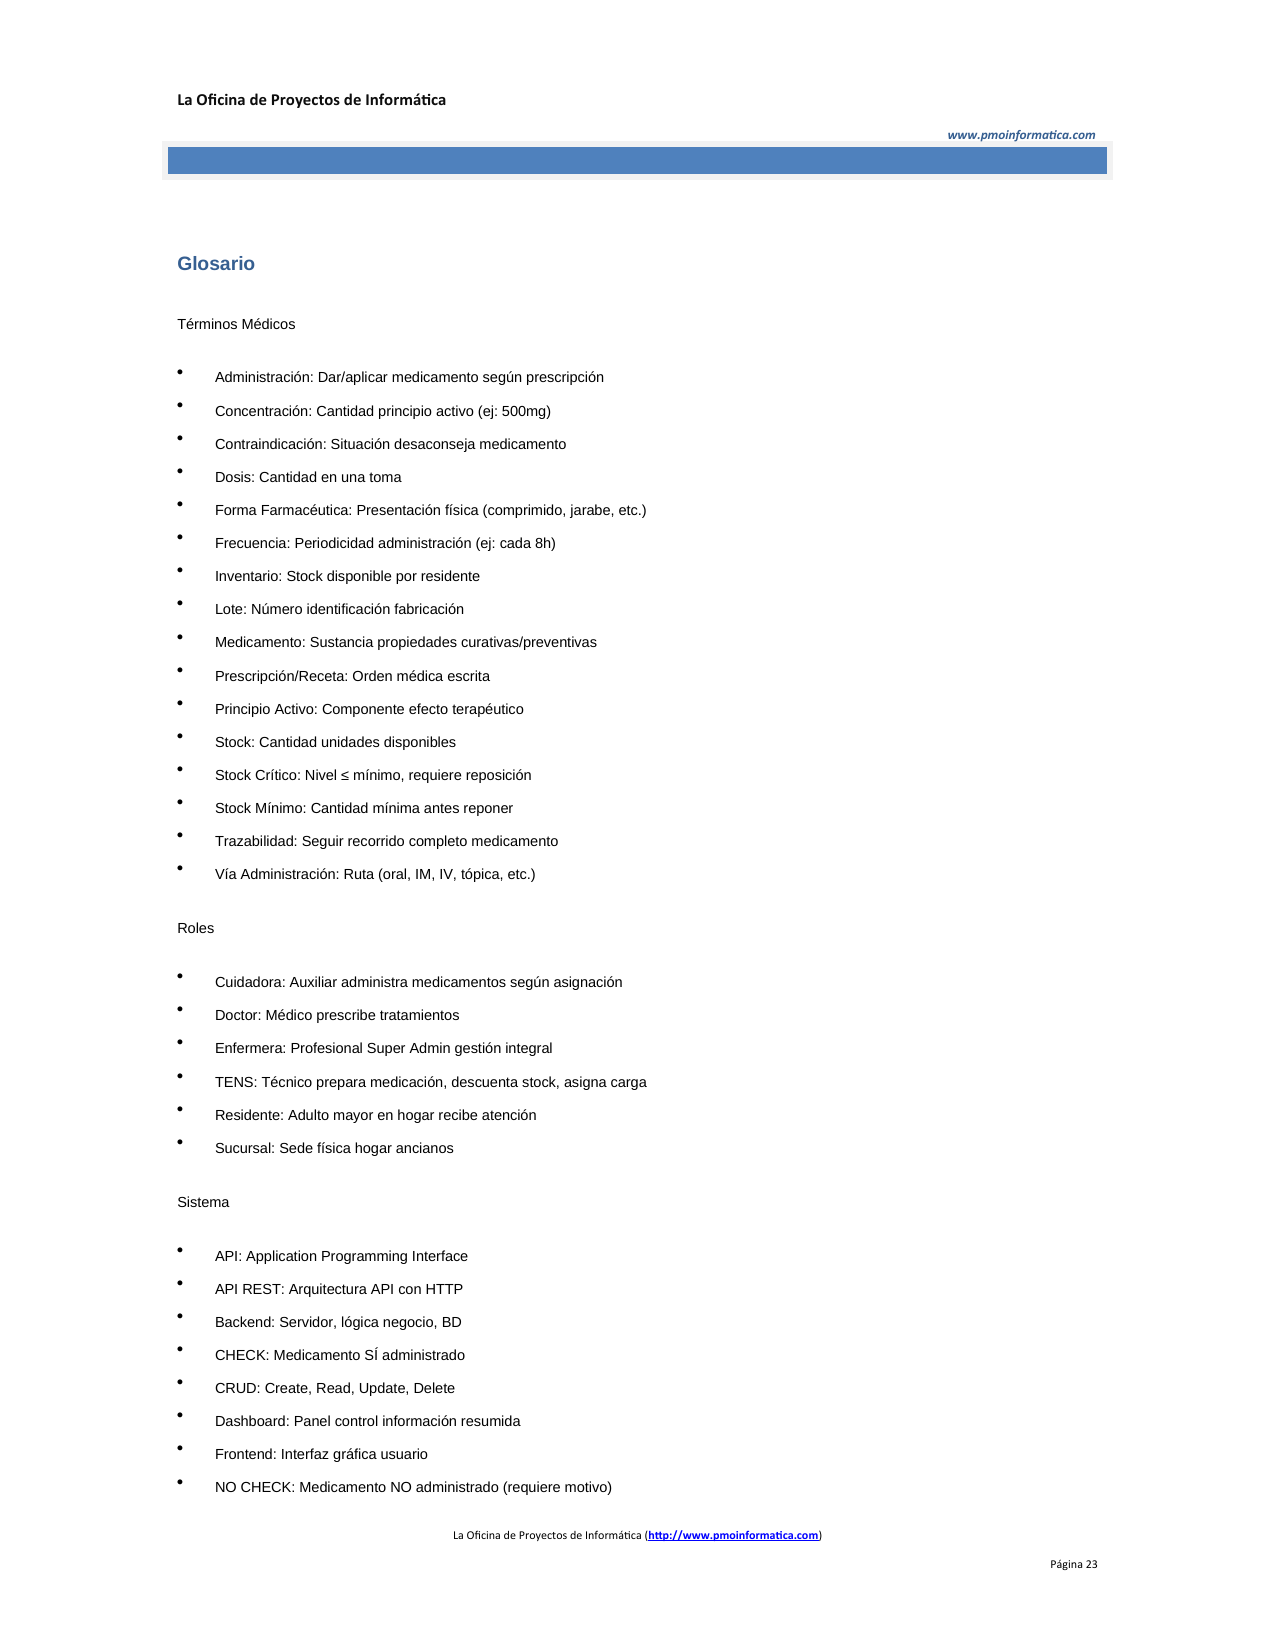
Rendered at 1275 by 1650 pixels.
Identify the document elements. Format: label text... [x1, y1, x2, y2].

list TENS: Técnico prepara medicación, descuenta stock, asigna carga [177, 1061, 1098, 1090]
list Enfermera: Profesional Super Admin gestión integral [177, 1028, 1098, 1057]
list Contraindicación: Situación desaconseja medicamento [177, 424, 1098, 452]
list Prescripción/Receta: Orden médica escrita [177, 656, 1098, 684]
list Backend: Servidor, lógica negocio, BD [177, 1302, 1098, 1331]
list Trazabilidad: Seguir recorrido completo medicamento [177, 821, 1098, 850]
text Términos Médicos [177, 303, 1098, 332]
list Forma Farmacéutica: Presentación física (comprimido, jarabe, etc.) [177, 490, 1098, 519]
list Stock Crítico: Nivel ≤ mínimo, requiere reposición [177, 755, 1098, 784]
list Dosis: Cantidad en una toma [177, 457, 1098, 486]
list API: Application Programming Interface [177, 1236, 1098, 1264]
list Stock Mínimo: Cantidad mínima antes reponer [177, 788, 1098, 817]
list Cuidadora: Auxiliar administra medicamentos según asignación [177, 962, 1098, 991]
list Dashboard: Panel control información resumida [177, 1401, 1098, 1430]
list Residente: Adulto mayor en hogar recibe atención [177, 1094, 1098, 1123]
list Sucursal: Sede física hogar ancianos [177, 1128, 1098, 1157]
subtitle Glosario [177, 236, 1098, 274]
text Roles [177, 908, 1098, 937]
list Vía Administración: Ruta (oral, IM, IV, tópica, etc.) [177, 854, 1098, 883]
list Stock: Cantidad unidades disponibles [177, 722, 1098, 751]
list API REST: Arquitectura API con HTTP [177, 1269, 1098, 1297]
list CHECK: Medicamento SÍ administrado [177, 1335, 1098, 1364]
list NO CHECK: Medicamento NO administrado (requiere motivo) [177, 1467, 1098, 1496]
list Lote: Número identificación fabricación [177, 589, 1098, 618]
list Frontend: Interfaz gráfica usuario [177, 1434, 1098, 1463]
list Doctor: Médico prescribe tratamientos [177, 995, 1098, 1024]
list Inventario: Stock disponible por residente [177, 556, 1098, 585]
text Sistema [177, 1182, 1098, 1210]
list CRUD: Create, Read, Update, Delete [177, 1368, 1098, 1397]
list Medicamento: Sustancia propiedades curativas/preventivas [177, 622, 1098, 651]
list Frecuencia: Periodicidad administración (ej: cada 8h) [177, 523, 1098, 552]
list Principio Activo: Componente efecto terapéutico [177, 689, 1098, 717]
list Administración: Dar/aplicar medicamento según prescripción [177, 357, 1098, 386]
list Concentración: Cantidad principio activo (ej: 500mg) [177, 391, 1098, 419]
